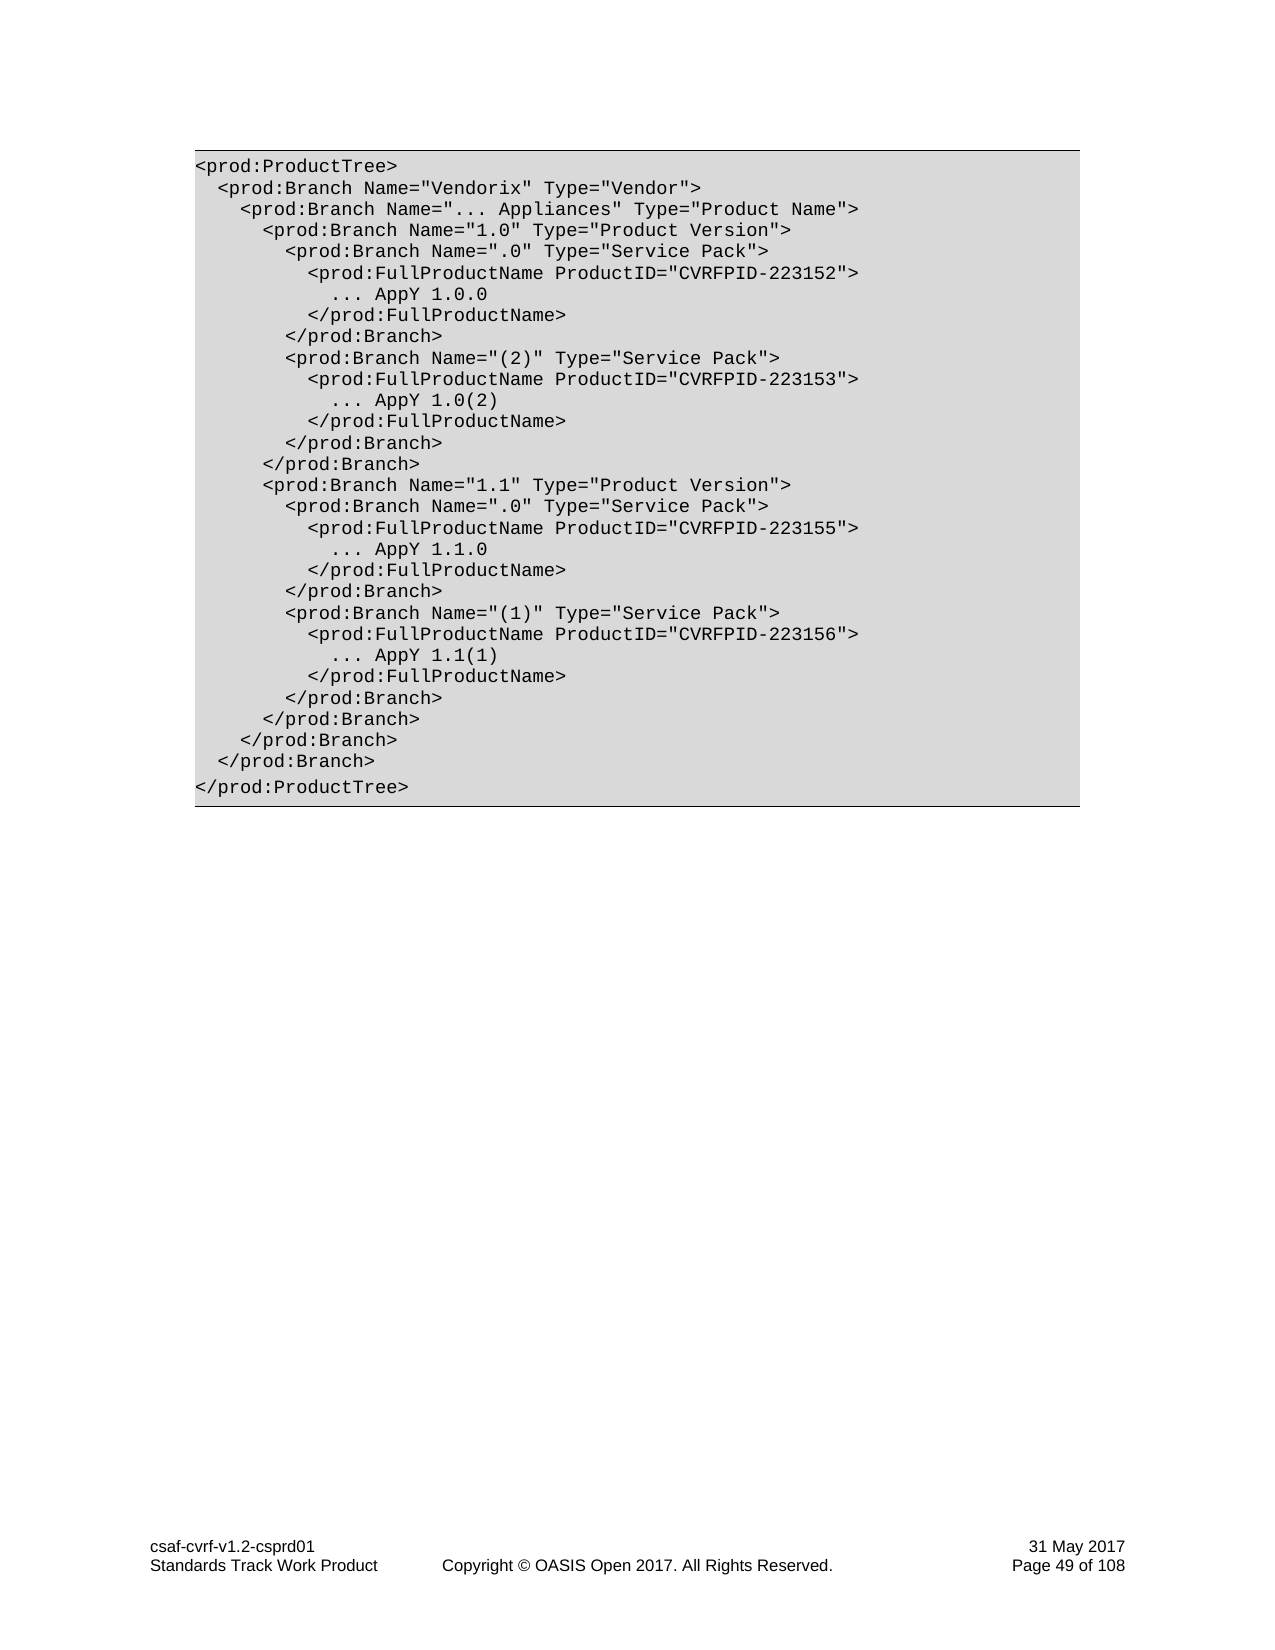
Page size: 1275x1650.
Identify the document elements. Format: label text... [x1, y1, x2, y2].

text <prod:ProductTree> <prod:Branch Name="Vendorix" Type="Vendor"> <prod:Branch Name="... Appliances" Type="Product Name"> <prod:Branch Name="1.0" Type="Product Version"> <prod:Branch Name=".0" Type="Service Pack"> <prod:FullProductName ProductID="CVRFPID-223152"> ... AppY 1.0.0 </prod:FullProductName> </prod:Branch> <prod:Branch Name="(2)" Type="Service Pack"> <prod:FullProductName ProductID="CVRFPID-223153"> ... AppY 1.0(2) </prod:FullProductName> </prod:Branch> </prod:Branch> <prod:Branch Name="1.1" Type="Product Version"> <prod:Branch Name=".0" Type="Service Pack"> <prod:FullProductName ProductID="CVRFPID-223155"> ... AppY 1.1.0 </prod:FullProductName> </prod:Branch> <prod:Branch Name="(1)" Type="Service Pack"> <prod:FullProductName ProductID="CVRFPID-223156"> ... AppY 1.1(1) </prod:FullProductName> </prod:Branch> </prod:Branch> </prod:Branch> </prod:Branch> </prod:ProductTree> [195, 151, 1080, 806]
